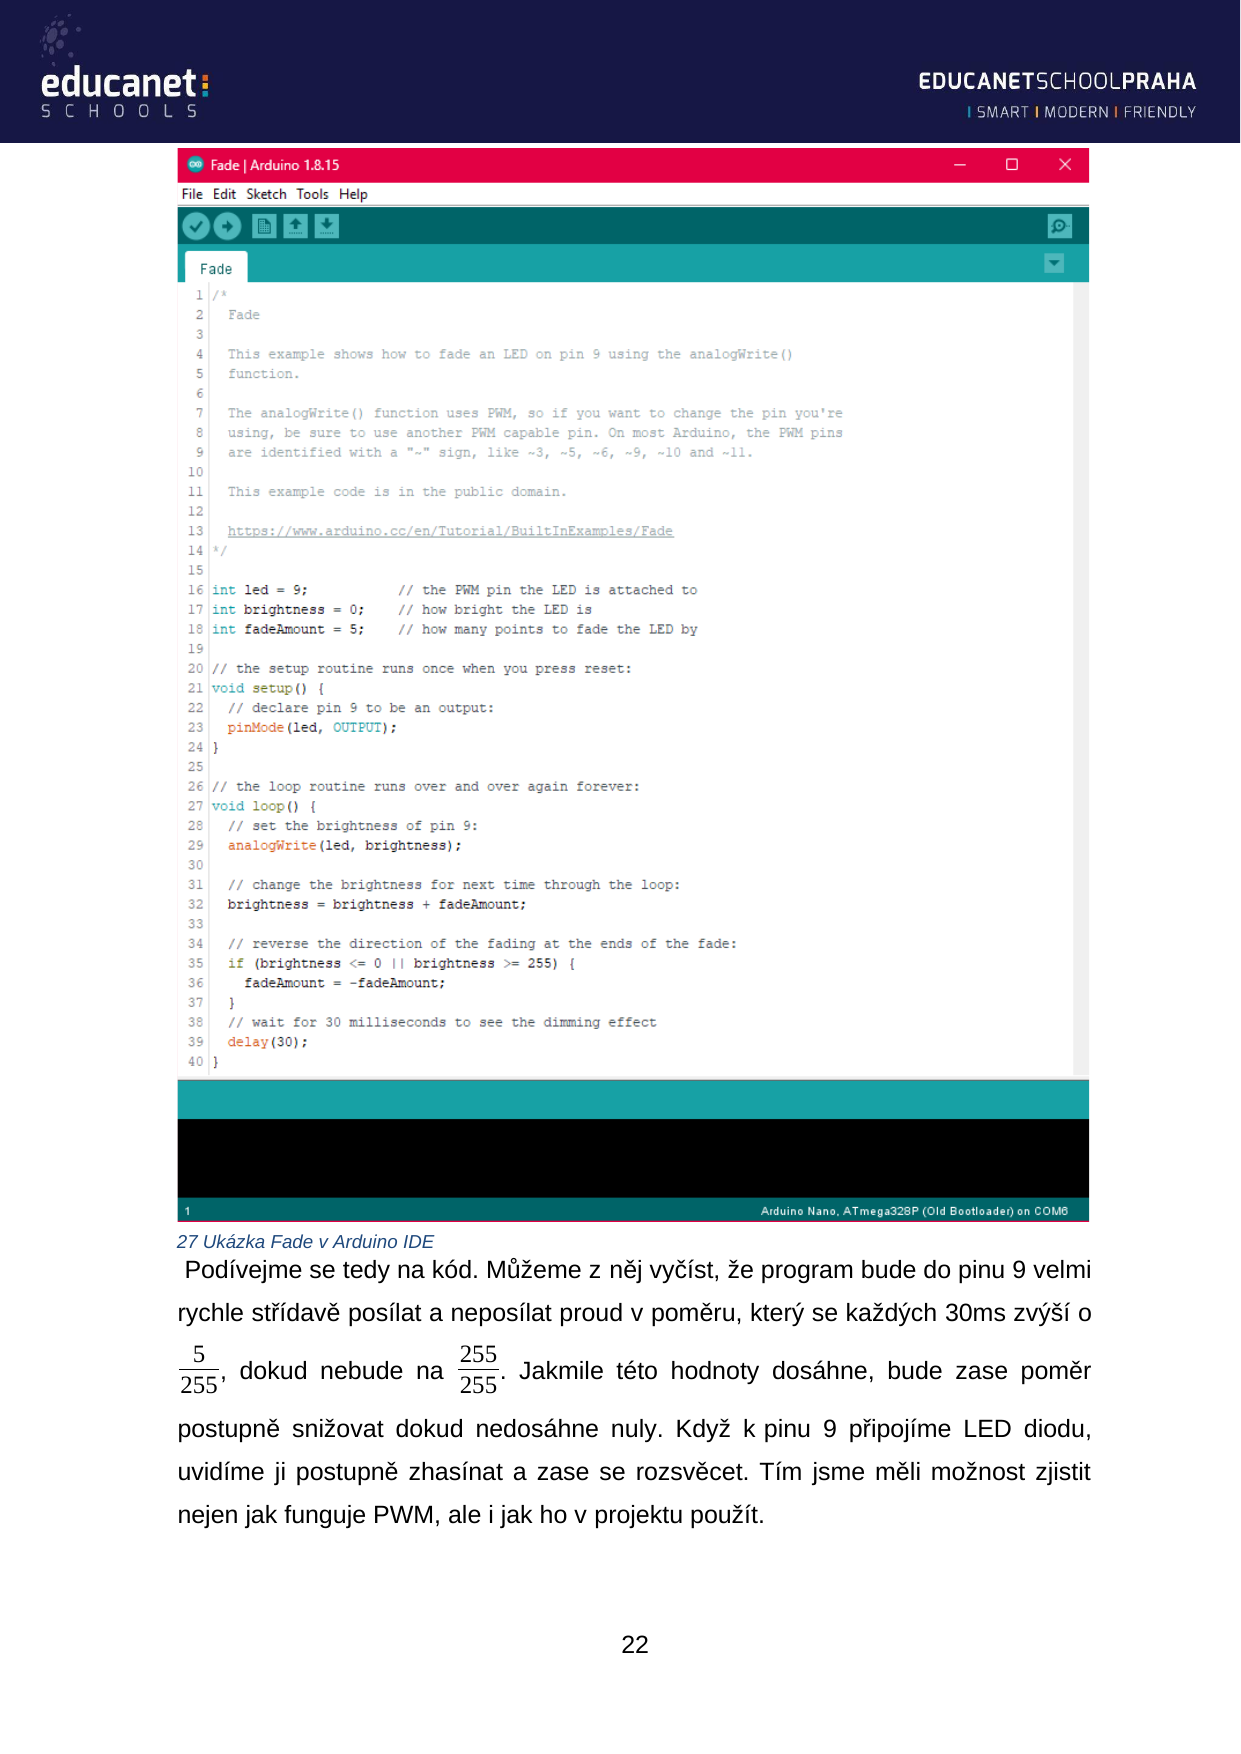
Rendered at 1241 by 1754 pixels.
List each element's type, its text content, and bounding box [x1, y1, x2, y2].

text Podívejme se tedy na kód. Můžeme z něj vyčíst, že program bude do pinu 9 velmi rychle střídavě posílat a neposílat proud v poměru, který se každých 30ms zvýší o , dokud nebude na . Jakmile této hodnoty dosáhne, bude zase poměr postupně snižovat dokud nedosáhne nuly. Když k pinu 9 připojíme LED diodu, uvidíme ji postupně zhasínat a zase se rozsvěcet. Tím jsme měli možnost zjistit nejen jak funguje PWM, ale i jak ho v projektu použít. [177, 1255, 1092, 1529]
picture [0, 0, 1241, 143]
picture [176, 148, 1089, 1220]
